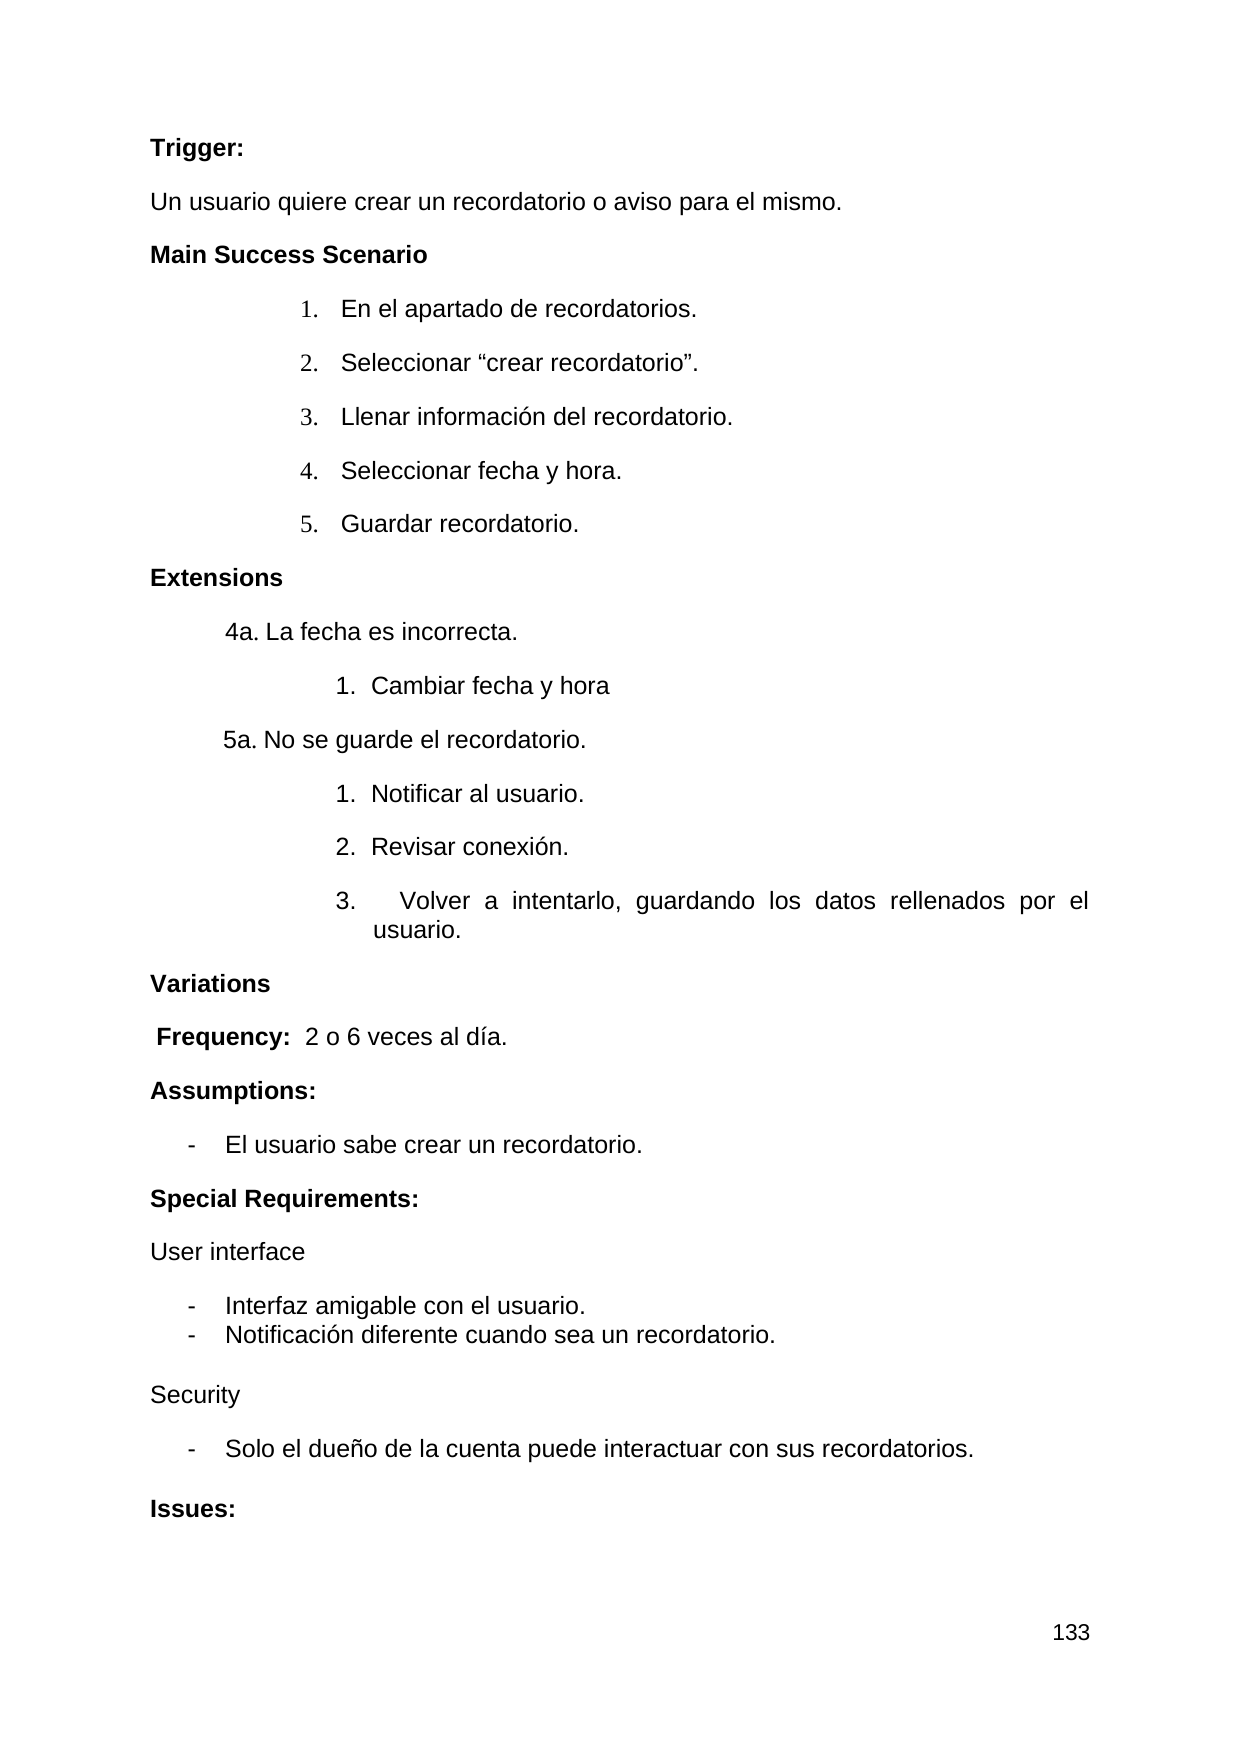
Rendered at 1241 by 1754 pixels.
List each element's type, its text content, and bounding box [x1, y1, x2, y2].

list Notificación diferente cuando sea un recordatorio. [187, 1320, 1090, 1348]
text 2. Seleccionar “crear recordatorio”. [300, 348, 1090, 377]
text 3. Llenar información del recordatorio. [300, 402, 1090, 431]
text Variations [150, 968, 1090, 997]
text Un usuario quiere crear un recordatorio o aviso para el mismo. [150, 187, 1090, 215]
text 1. Cambiar fecha y hora [335, 671, 1090, 700]
text 2. Revisar conexión. [335, 832, 1090, 861]
list Interfaz amigable con el usuario. [187, 1291, 1090, 1320]
text User interface [150, 1237, 1090, 1266]
text 4. Seleccionar fecha y hora. [300, 456, 1090, 484]
text Security [150, 1380, 1090, 1408]
text Extensions [150, 563, 1090, 592]
list Solo el dueño de la cuenta puede interactuar con sus recordatorios. [187, 1433, 1090, 1462]
text Special Requirements: [150, 1183, 1090, 1212]
text Trigger: [150, 133, 1090, 162]
text 5a. No se guarde el recordatorio. [150, 725, 1090, 753]
text 1. Notificar al usuario. [335, 778, 1090, 807]
text 5. Guardar recordatorio. [300, 509, 1090, 538]
text 4a. La fecha es incorrecta. [150, 617, 1090, 646]
text 3. Volver a intentarlo, guardando los datos rellenados por el usuario. [335, 886, 1090, 943]
list El usuario sabe crear un recordatorio. [187, 1130, 1090, 1158]
text Main Success Scenario [150, 240, 1090, 269]
text Assumptions: [150, 1076, 1090, 1105]
text 1. En el apartado de recordatorios. [300, 294, 1090, 323]
text Frequency: 2 o 6 veces al día. [150, 1022, 1090, 1051]
text Issues: [150, 1493, 1090, 1522]
